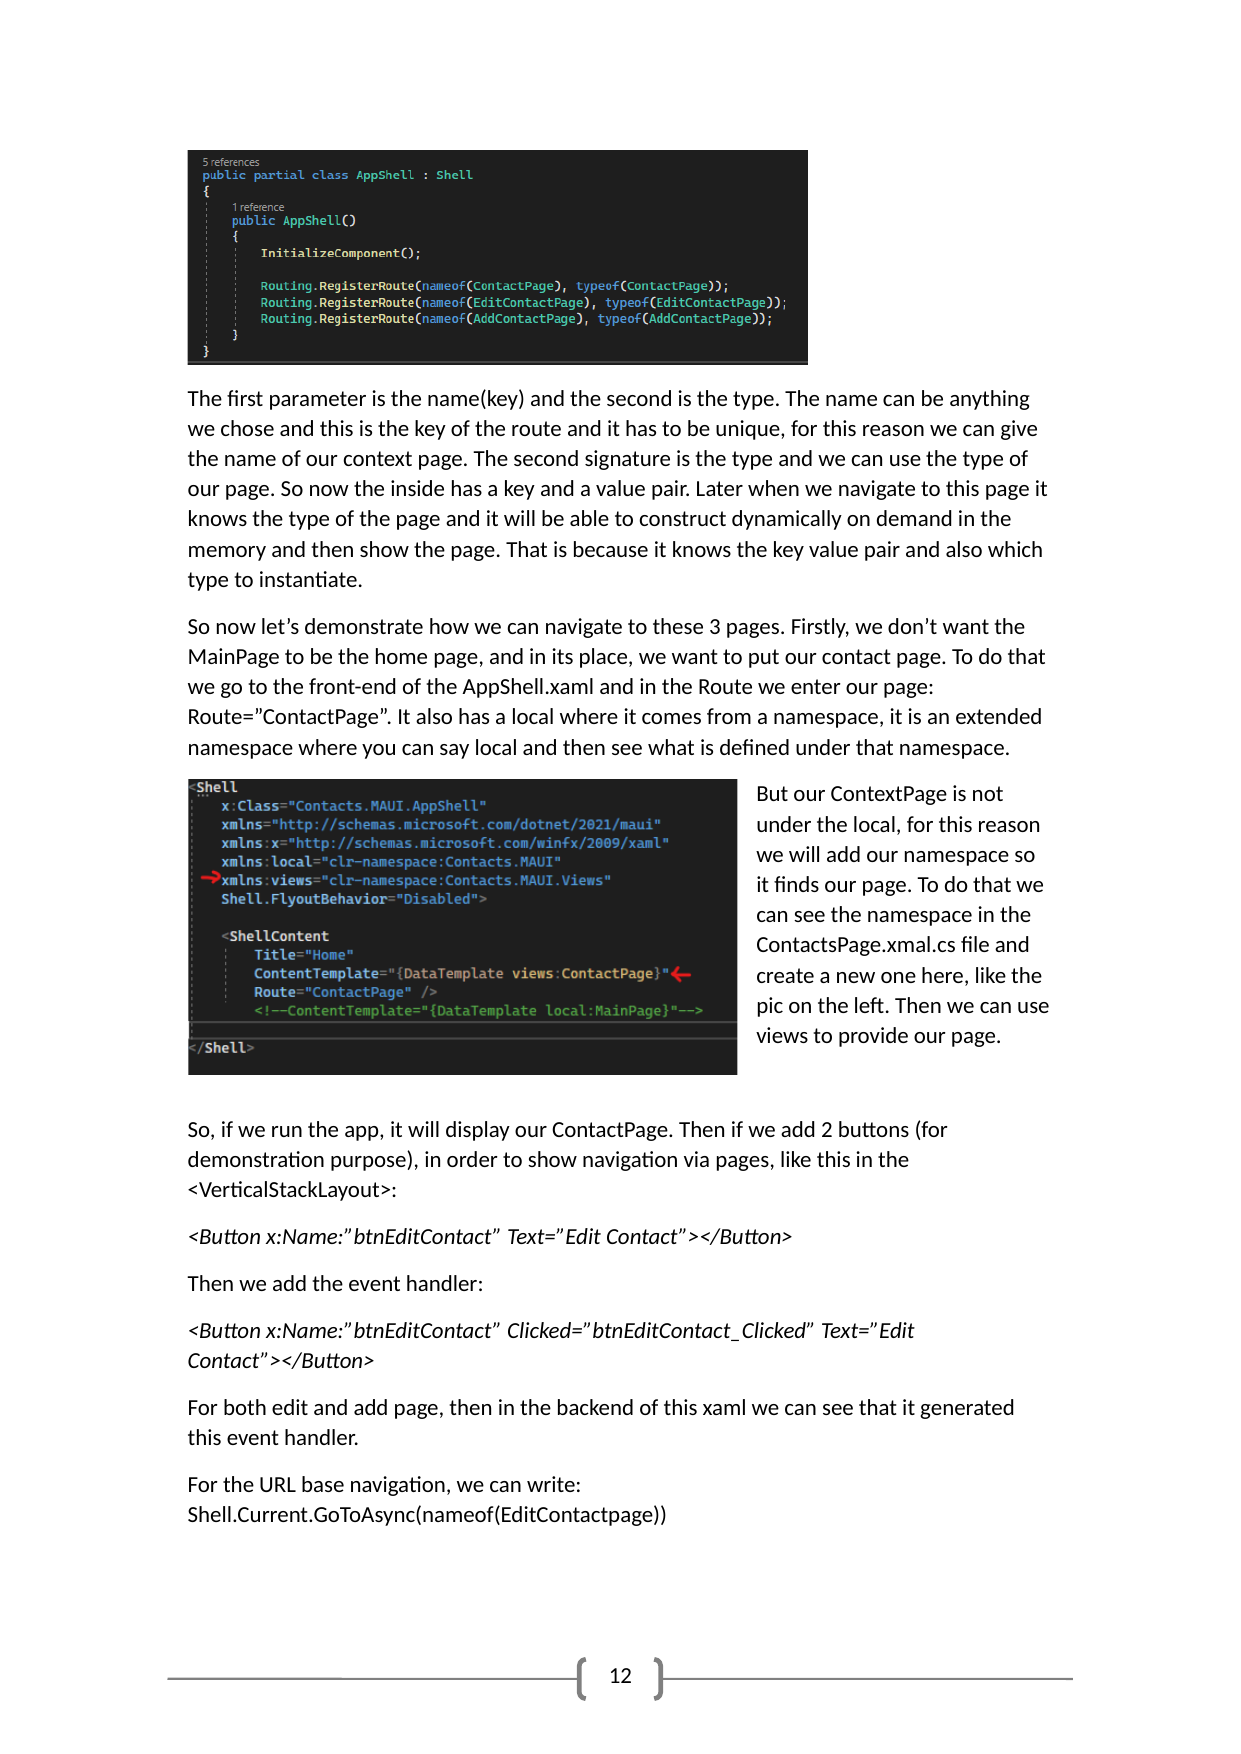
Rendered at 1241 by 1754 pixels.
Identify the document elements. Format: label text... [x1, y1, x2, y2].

text So, if we run the app, it will display our ContactPage. Then if we add 2 buttons (for demonstration purpose), in order to show navigation via pages, like this in the <VerticalStackLayout>: [187, 1115, 1053, 1203]
text Then we add the event handler: [187, 1269, 1053, 1297]
text <Button x:Name:”btnEditContact” Text=”Edit Contact”></Button> [187, 1222, 1053, 1250]
text For both edit and add page, then in the backend of this xaml we can see that it generated this event handler. [187, 1393, 1053, 1451]
text For the URL base navigation, we can write: Shell.Current.GoToAsync(nameof(EditContactpage)) [187, 1470, 1053, 1528]
picture [187, 779, 737, 1073]
text So now let’s demonstrate how we can navigate to these 3 pages. Firstly, we don’t want the MainPage to be the home page, and in its place, we want to put our contact page. To do that we go to the front-end of the AppShell.xaml and in the Route we enter our page: Route=”ContactPage”. It also has a local where it comes from a namespace, it is an extended namespace where you can say local and then see what is defined under that namespace. [187, 612, 1053, 761]
text <Button x:Name:”btnEditContact” Clicked=”btnEditContact_Clicked” Text=”Edit Contact”></Button> [187, 1316, 1053, 1374]
text But our ContextPage is not under the local, for this reason we will add our namespace so it finds our page. To do that we can see the namespace in the ContactsPage.xmal.cs file and create a new one here, like the pic on the left. Then we can use views to provide our page. [737, 779, 1053, 1049]
text The first parameter is the name(key) and the second is the type. The name can be anything we chose and this is the key of the route and it has to be unique, for this reason we can give the name of our context page. The second signature is the type and we can use the type of our page. So now the inside has a key and a value pair. Later when we navigate to this page it knows the type of the page and it will be able to construct dynamically on demand in the memory and then show the page. That is because it knows the key value pair and also which type to instantiate. [187, 384, 1053, 593]
picture [187, 150, 808, 365]
